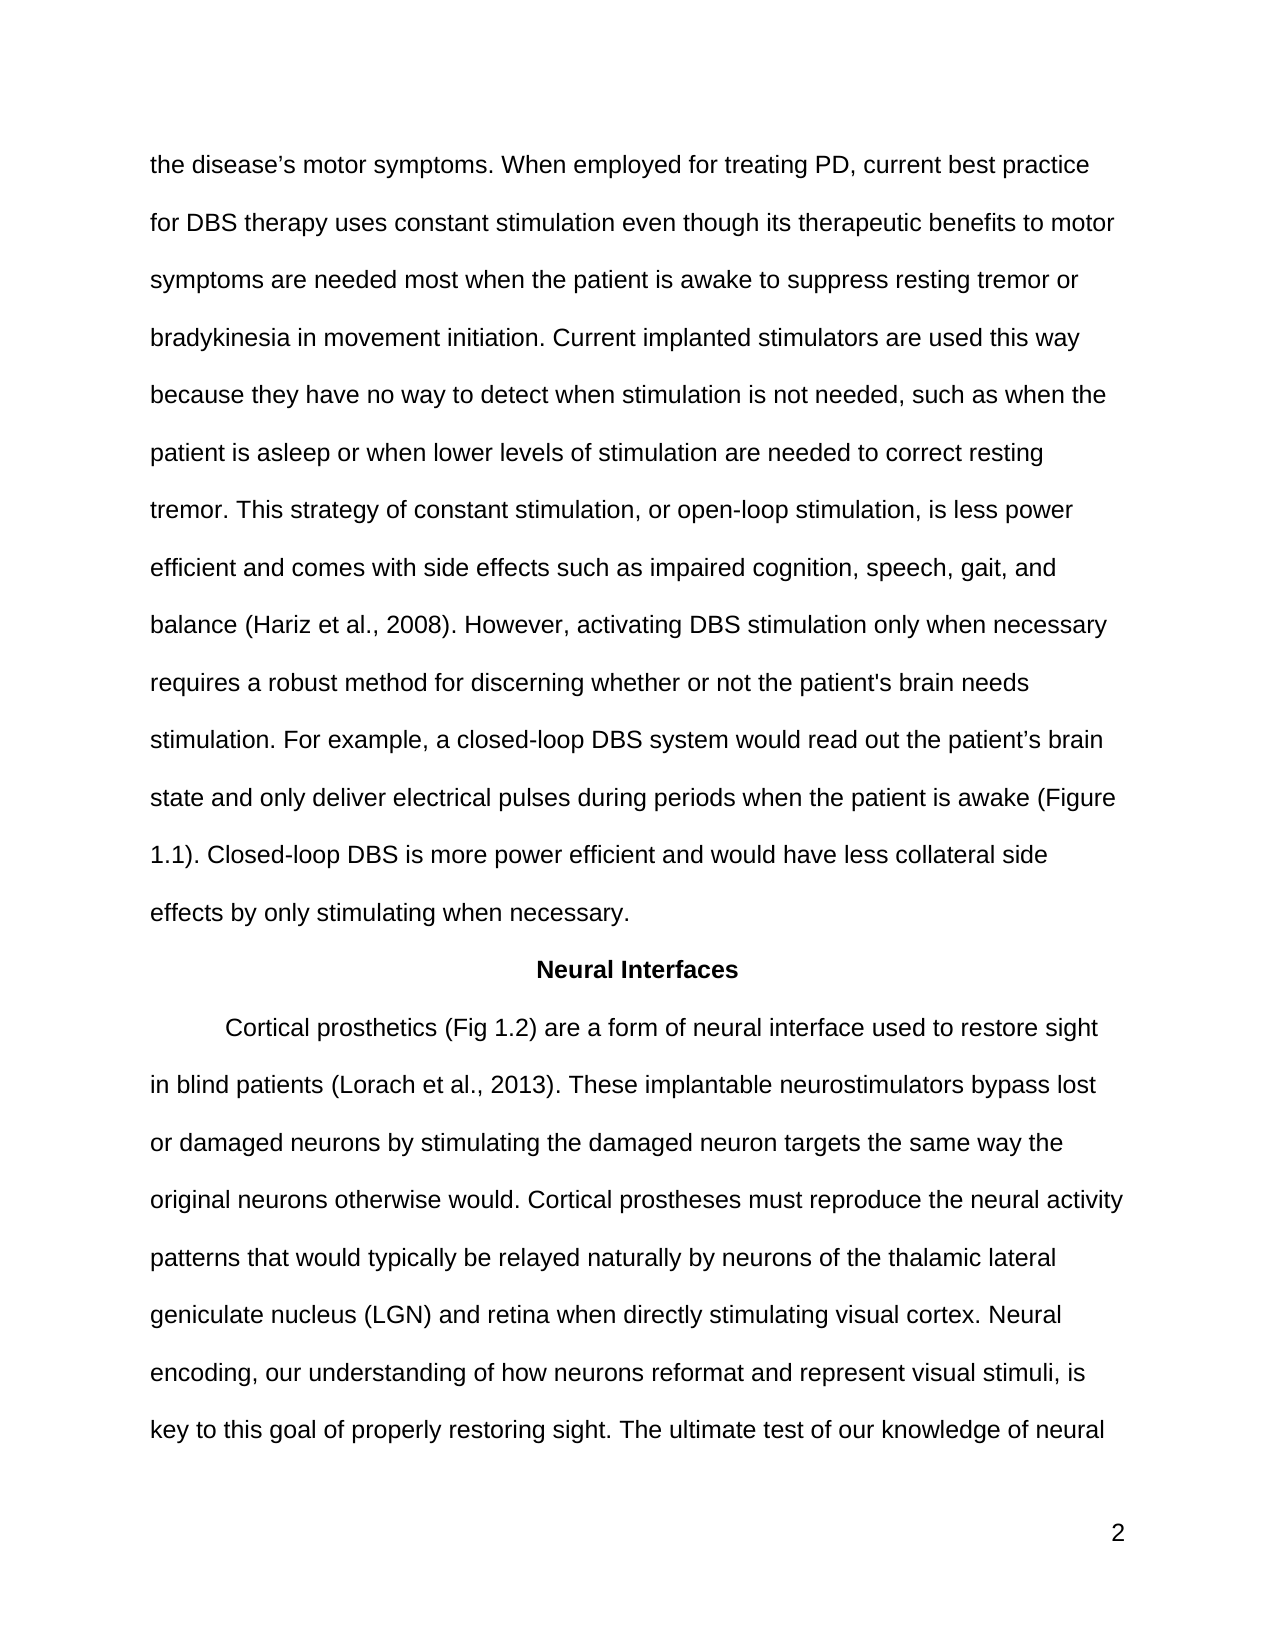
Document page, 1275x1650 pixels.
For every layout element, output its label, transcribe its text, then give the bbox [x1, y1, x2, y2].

text Neural Interfaces [150, 955, 1125, 984]
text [150, 150, 1125, 926]
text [150, 1012, 1125, 1444]
